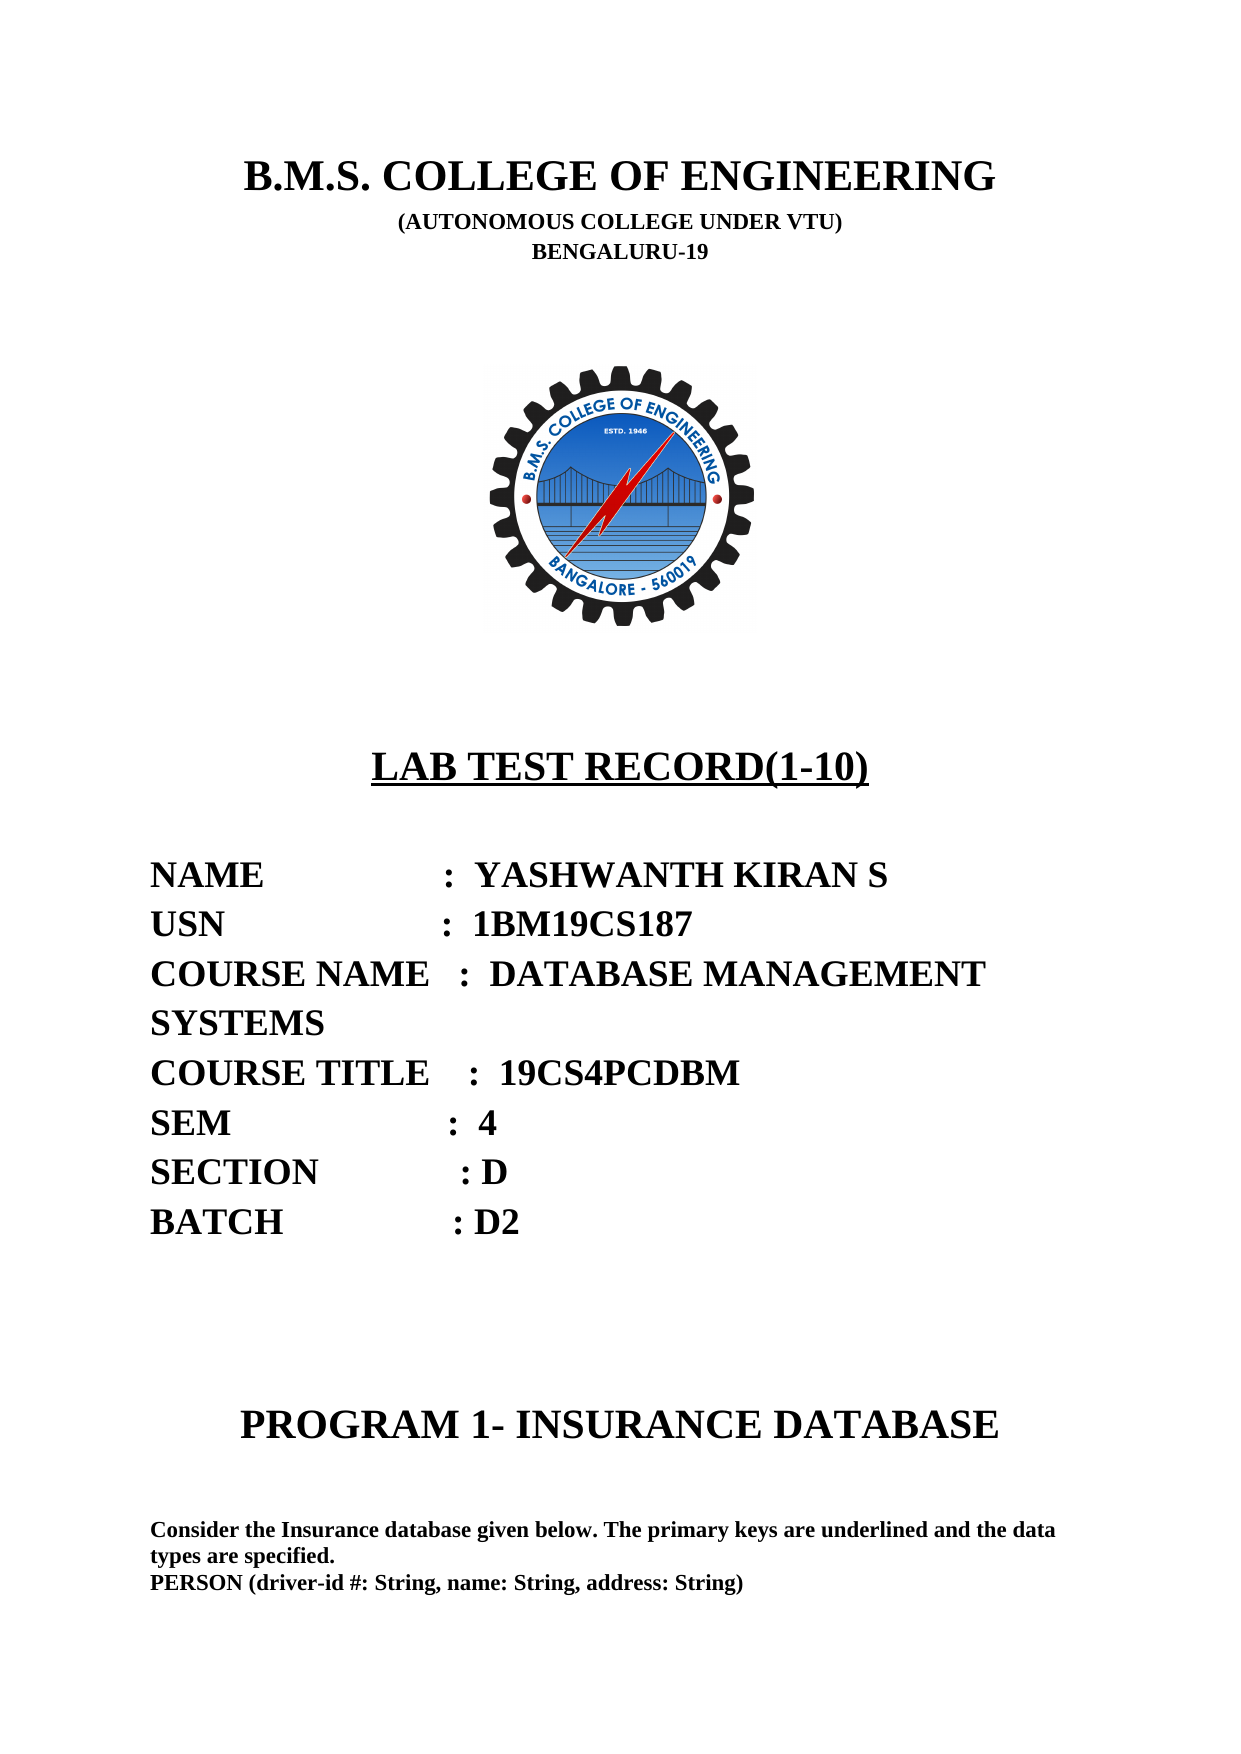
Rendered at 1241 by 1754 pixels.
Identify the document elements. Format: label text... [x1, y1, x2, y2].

text B.M.S. COLLEGE OF ENGINEERING [150, 150, 1090, 200]
text BENGALURU-19 [150, 238, 1090, 264]
picture [482, 364, 758, 633]
text COURSE TITLE : 19CS4PCDBM [150, 1050, 1090, 1093]
text USN : 1BM19CS187 [150, 902, 1090, 945]
text PROGRAM 1- INSURANCE DATABASE [150, 1399, 1090, 1447]
text BATCH : D2 [150, 1199, 1090, 1242]
text SEM : 4 [150, 1100, 1090, 1143]
text (AUTONOMOUS COLLEGE UNDER VTU) [150, 208, 1090, 234]
text SECTION : D [150, 1149, 1090, 1193]
text COURSE NAME : DATABASE MANAGEMENT SYSTEMS [150, 951, 1090, 1044]
text LAB TEST RECORD(1-10) [150, 742, 1090, 790]
text PERSON (driver-id #: String, name: String, address: String) [150, 1569, 1090, 1595]
text NAME : YASHWANTH KIRAN S [150, 852, 1090, 895]
text Consider the Insurance database given below. The primary keys are underlined and the data types are specified. [150, 1516, 1090, 1569]
